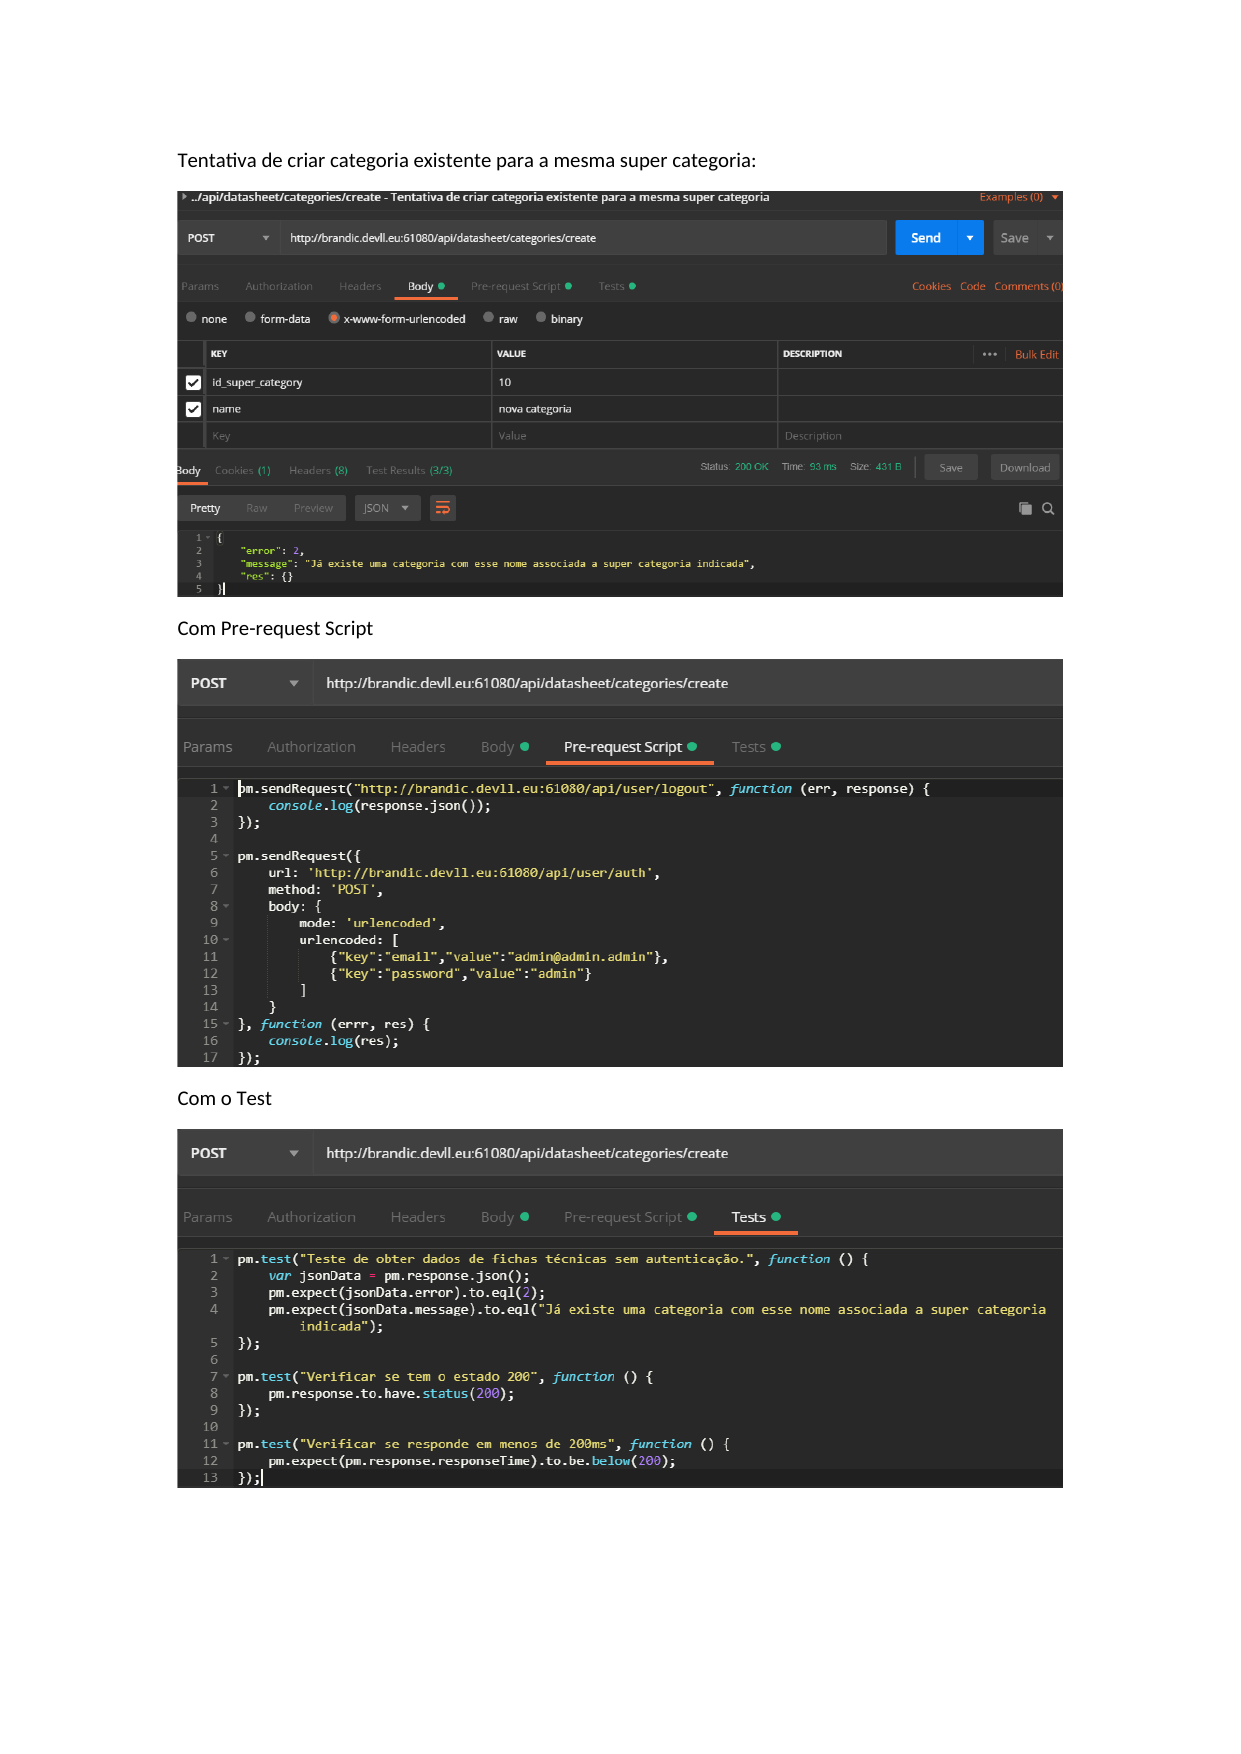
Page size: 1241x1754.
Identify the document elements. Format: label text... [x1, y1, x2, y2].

text Com Pre-request Script [177, 615, 1063, 641]
text Tentativa de criar categoria existente para a mesma super categoria: [177, 148, 1063, 173]
text Com o Test [177, 1086, 1063, 1111]
picture [177, 191, 1063, 597]
picture [177, 1129, 1063, 1488]
picture [177, 659, 1063, 1067]
